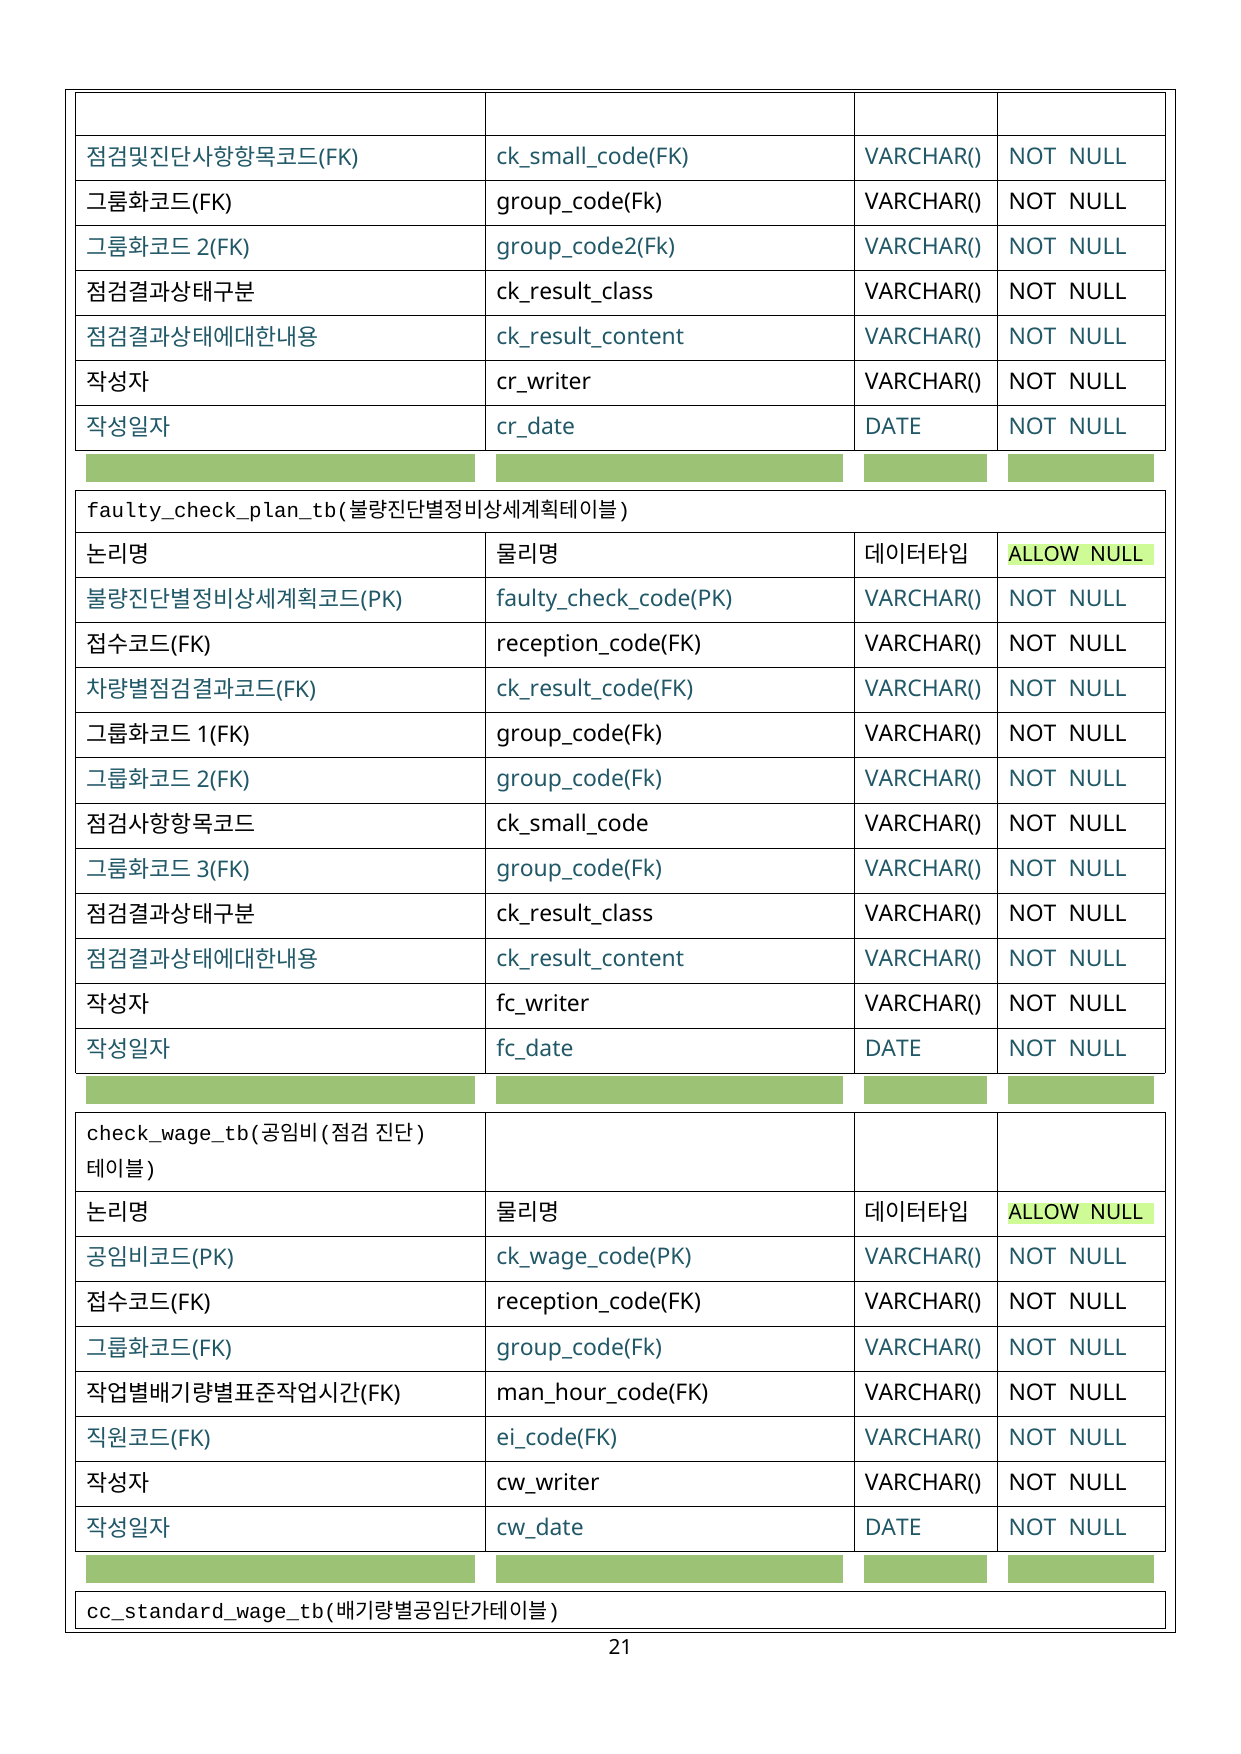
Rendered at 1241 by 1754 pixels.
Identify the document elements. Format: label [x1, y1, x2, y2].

table_header [66, 90, 1175, 1631]
